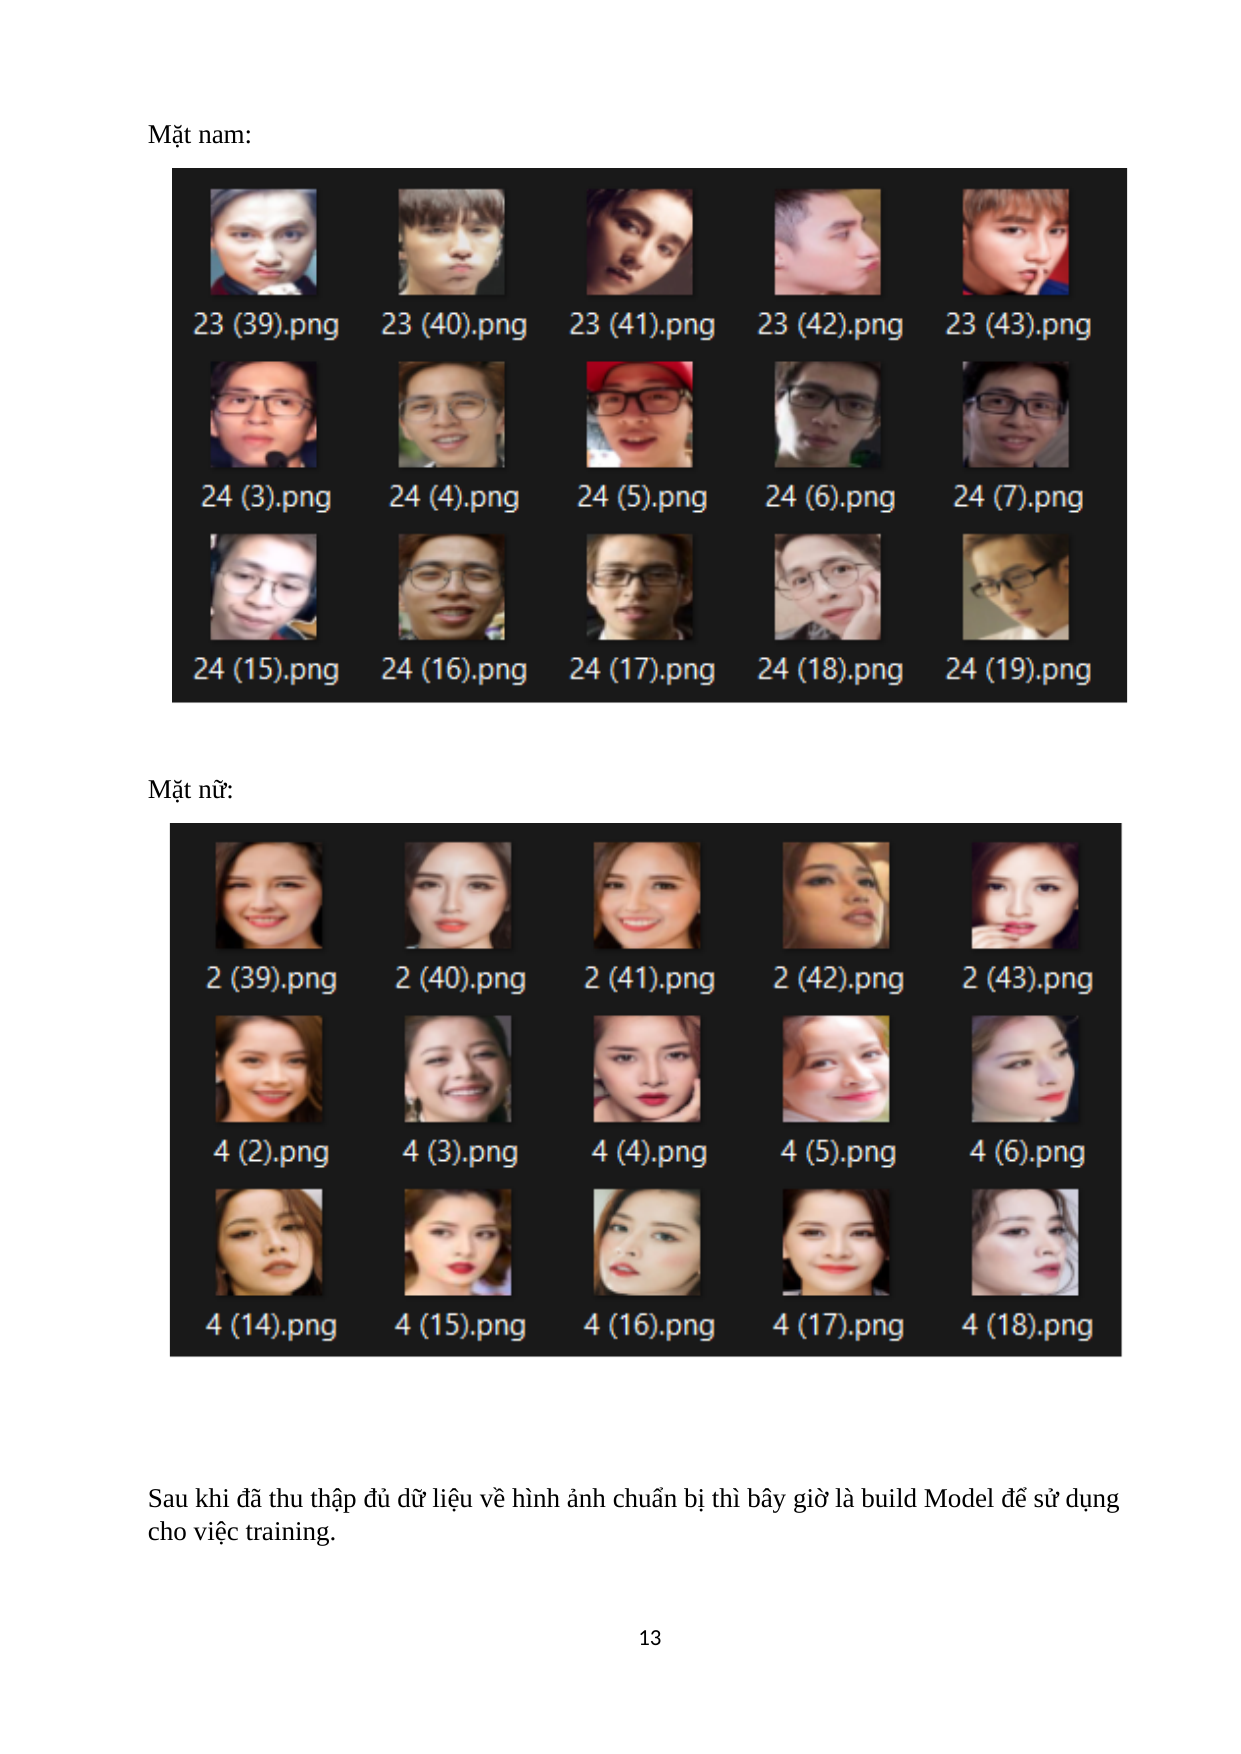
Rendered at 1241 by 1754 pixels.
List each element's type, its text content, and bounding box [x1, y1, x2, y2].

picture [172, 168, 1128, 705]
picture [169, 823, 1130, 1363]
text Mặt nam: [148, 118, 1152, 149]
text Sau khi đã thu thập đủ dữ liệu về hình ảnh chuẩn bị thì bây giờ là build Model để sử dụng cho việc training. [148, 1482, 1152, 1547]
text Mặt nữ: [148, 774, 1152, 805]
